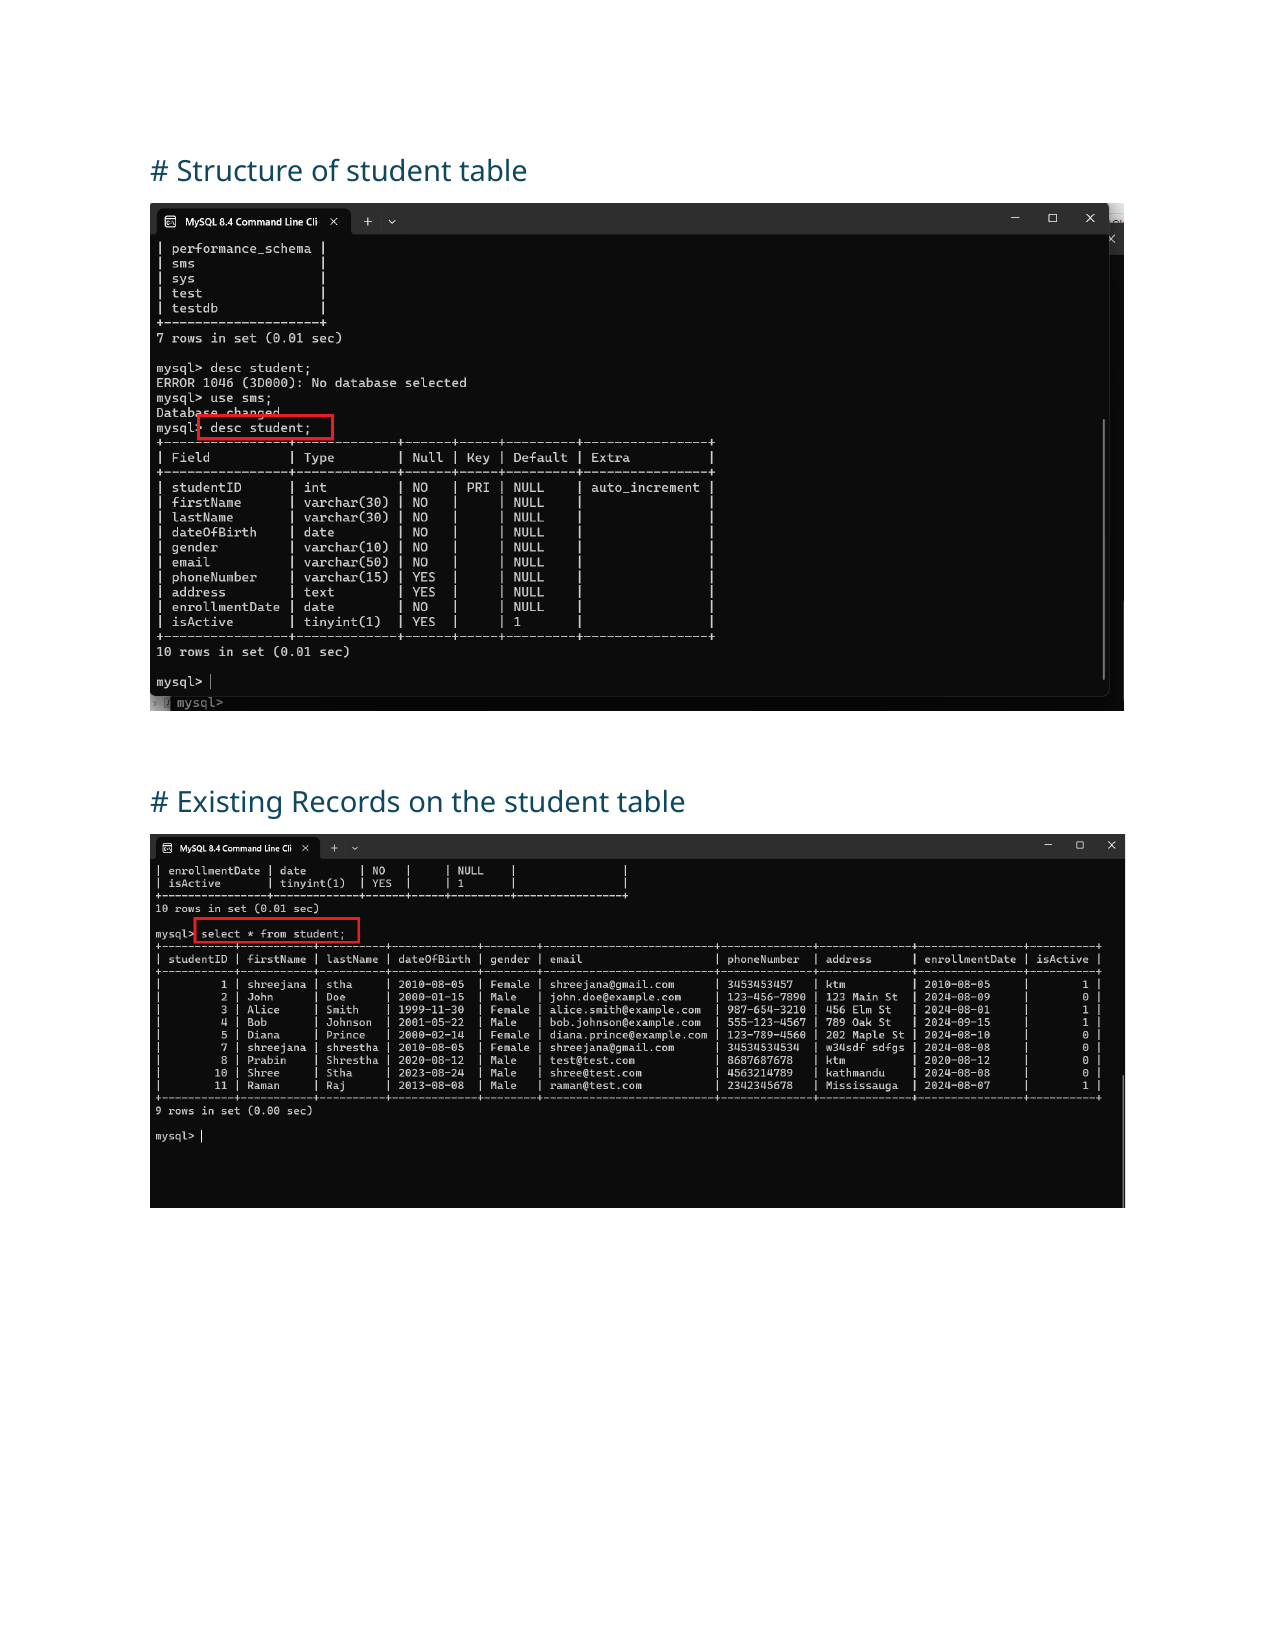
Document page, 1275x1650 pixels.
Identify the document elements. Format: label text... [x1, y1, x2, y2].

picture [150, 203, 1124, 711]
picture [150, 834, 1125, 1208]
subtitle # Structure of student table [150, 150, 1125, 190]
subtitle # Existing Records on the student table [150, 781, 1125, 821]
